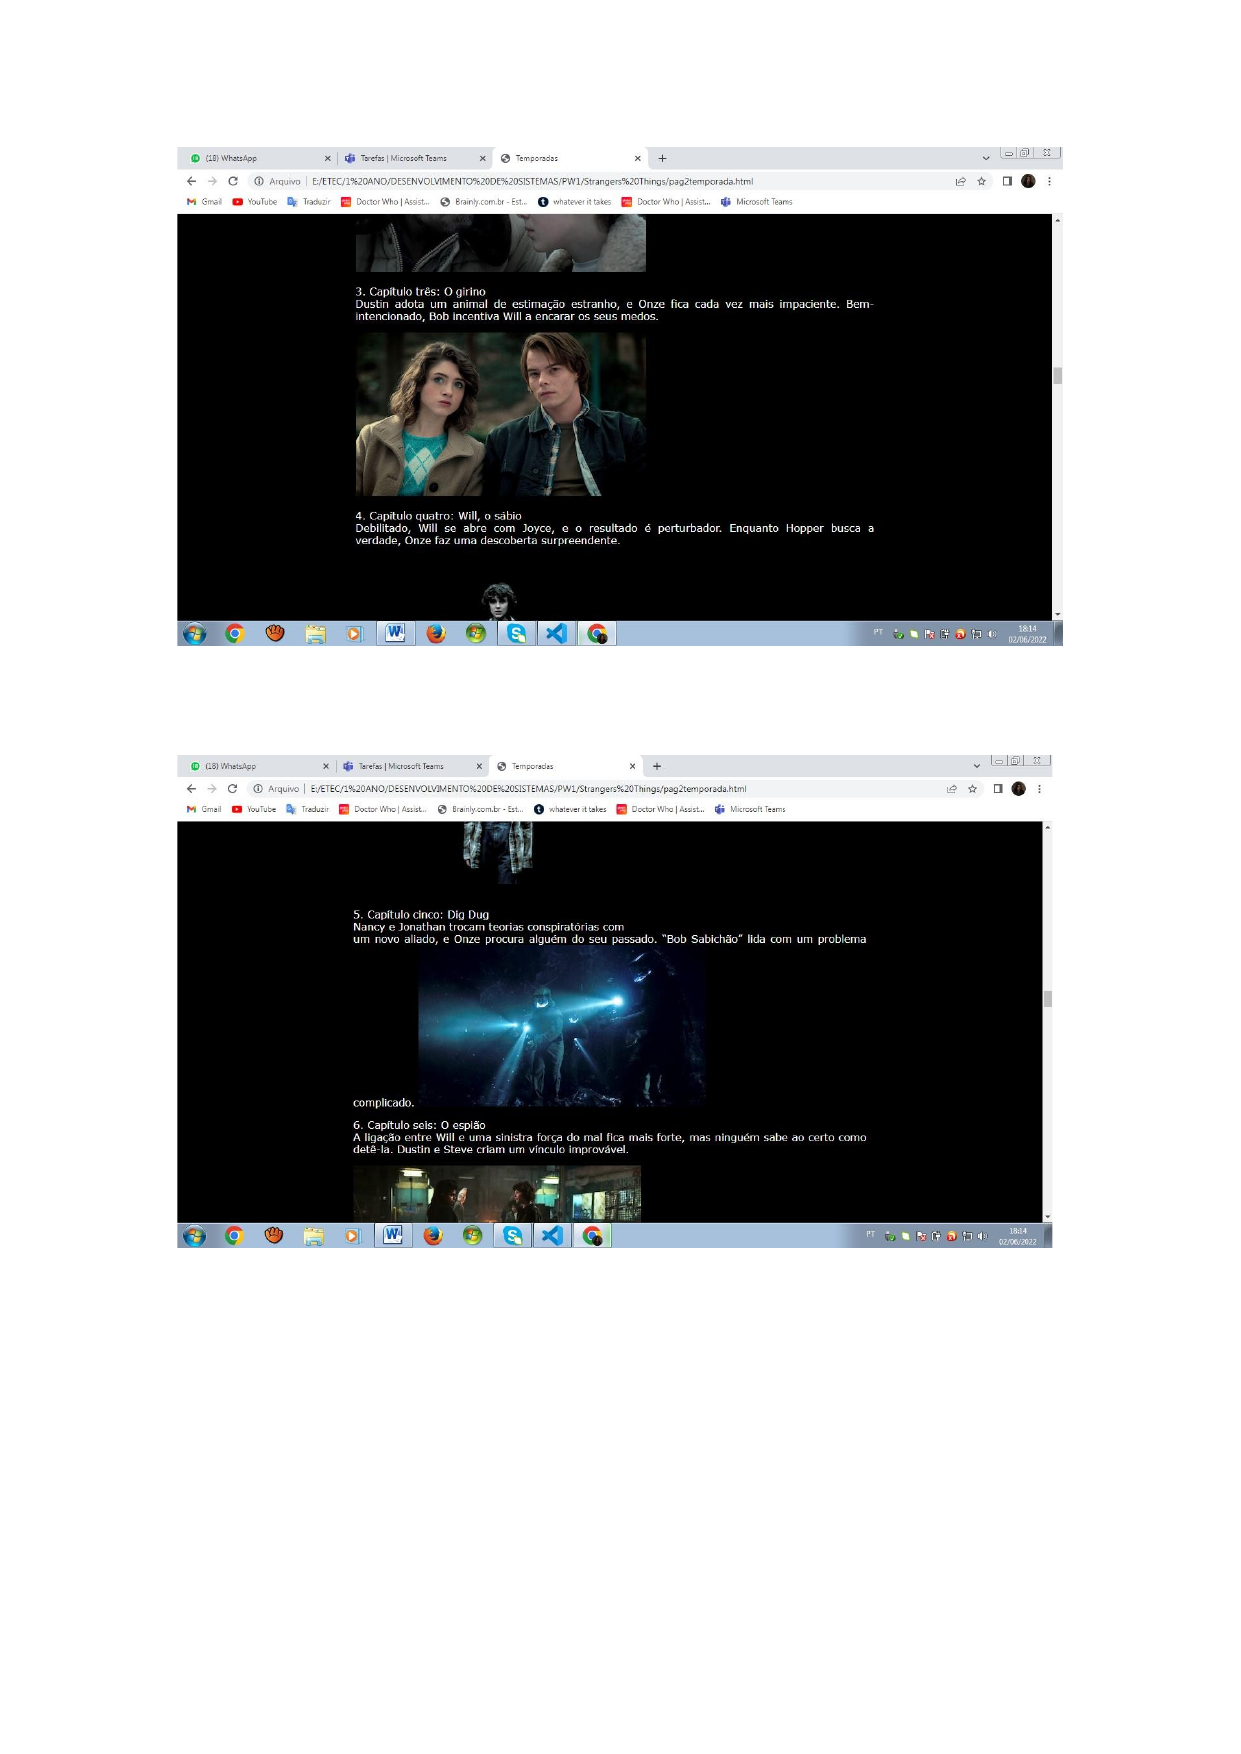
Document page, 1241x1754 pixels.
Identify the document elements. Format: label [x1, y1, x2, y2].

picture [177, 755, 1053, 1248]
picture [177, 147, 1063, 646]
